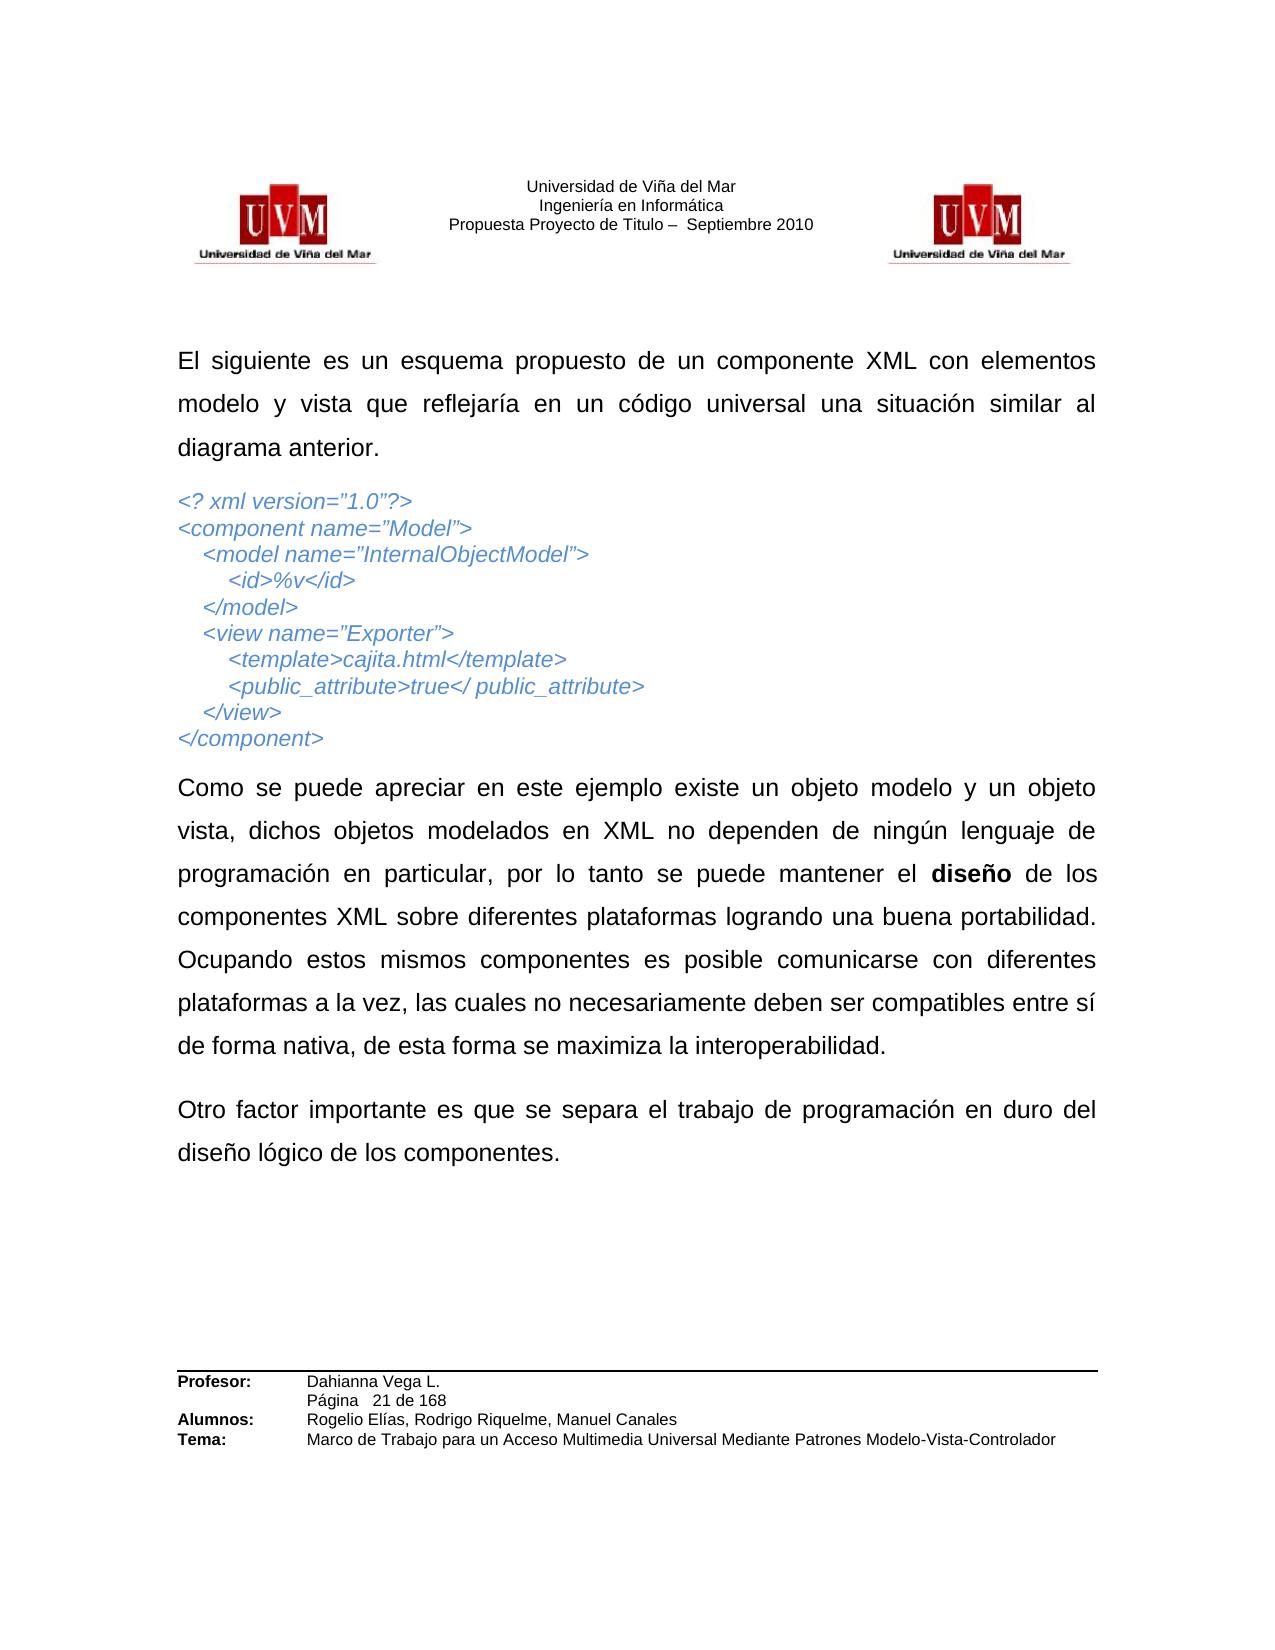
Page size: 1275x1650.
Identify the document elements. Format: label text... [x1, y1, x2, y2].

text El siguiente es un esquema propuesto de un componente XML con elementos modelo y vista que reflejaría en un código universal una situación similar al diagrama anterior. [177, 346, 1098, 461]
picture [177, 176, 390, 267]
picture [871, 176, 1084, 267]
text Otro factor importante es que se separa el trabajo de programación en duro del diseño lógico de los componentes. [177, 1095, 1098, 1167]
text Como se puede apreciar en este ejemplo existe un objeto modelo y un objeto vista, dichos objetos modelados en XML no dependen de ningún lenguaje de programación en particular, por lo tanto se puede mantener el diseño de los componentes XML sobre diferentes plataformas logrando una buena portabilidad. Ocupando estos mismos componentes es posible comunicarse con diferentes plataformas a la vez, las cuales no necesariamente deben ser compatibles entre sí de forma nativa, de esta forma se maximiza la interoperabilidad. [177, 773, 1098, 1060]
text <? xml version=”1.0”?> <component name=”Model”> <model name=”InternalObjectModel”> <id>%v</id> </model> <view name=”Exporter”> <template>cajita.html</template> <public_attribute>true</ public_attribute> </view> </component> [177, 488, 1098, 752]
